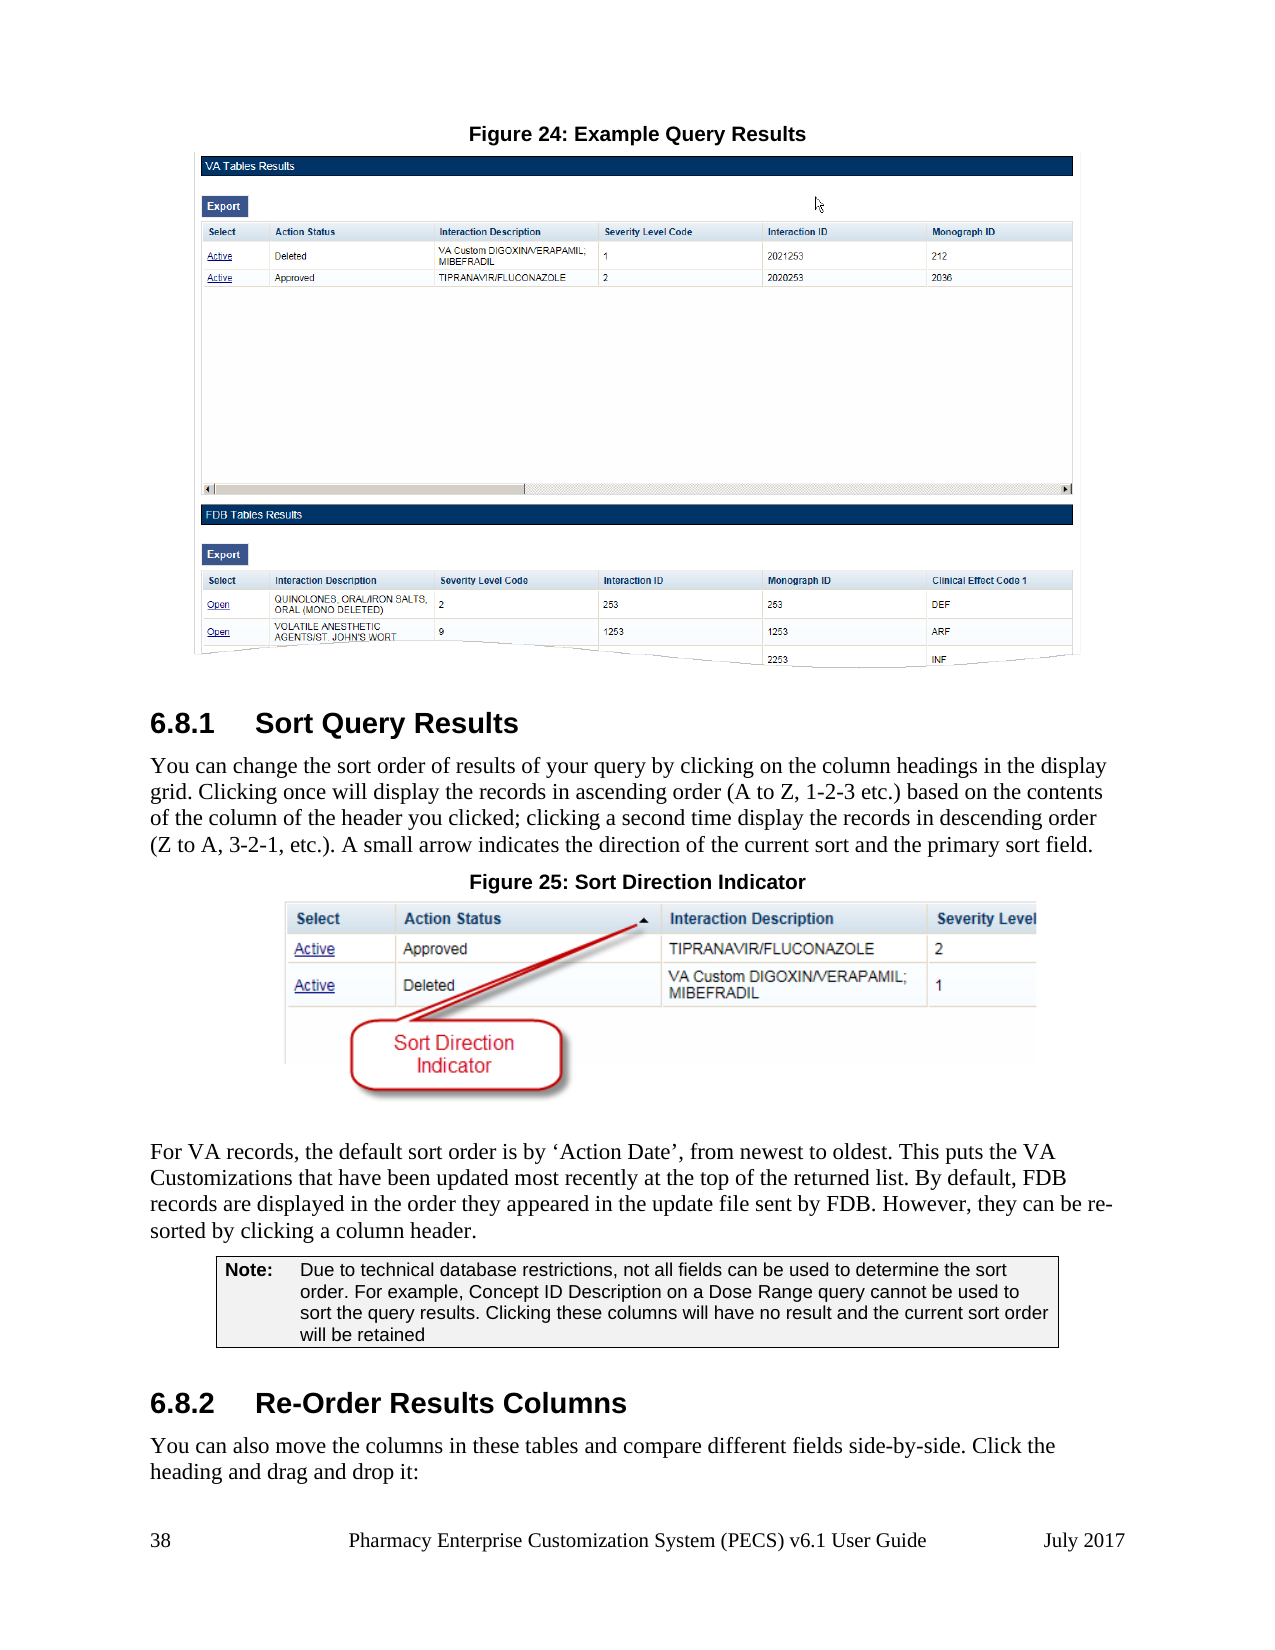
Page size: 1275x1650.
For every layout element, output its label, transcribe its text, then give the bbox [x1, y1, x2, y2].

text You can also move the columns in these tables and compare different fields side-by-side. Click the heading and drag and drop it: [150, 1432, 1125, 1484]
text Note: Due to technical database restrictions, not all fields can be used to determine the sort order. For example, Concept ID Description on a Dose Range query cannot be used to sort the query results. Clicking these columns will have no result and the current sort order will be retained [217, 1257, 1058, 1347]
text Figure 25: Sort Direction Indicator [150, 869, 1125, 893]
text Figure 24: Example Query Results [150, 122, 1125, 146]
text For VA records, the default sort order is by ‘Action Date’, from newest to oldest. This puts the VA Customizations that have been updated most recently at the top of the returned list. By default, FDB records are displayed in the order they appeared in the update file sent by FDB. However, they can be re-sorted by clicking a column header. [150, 1138, 1125, 1243]
text You can change the sort order of results of your query by clicking on the column headings in the display grid. Clicking once will display the records in ascending order (A to Z, 1-2-3 etc.) based on the contents of the column of the header you clicked; clicking a second time display the records in descending order (Z to A, 3-2-1, etc.). A small arrow indicates the direction of the current sort and the primary sort field. [150, 752, 1125, 857]
subtitle Re-Order Results Columns [150, 1386, 1125, 1419]
picture [276, 899, 1037, 1113]
subtitle Sort Query Results [150, 706, 1125, 739]
picture [194, 152, 1081, 669]
